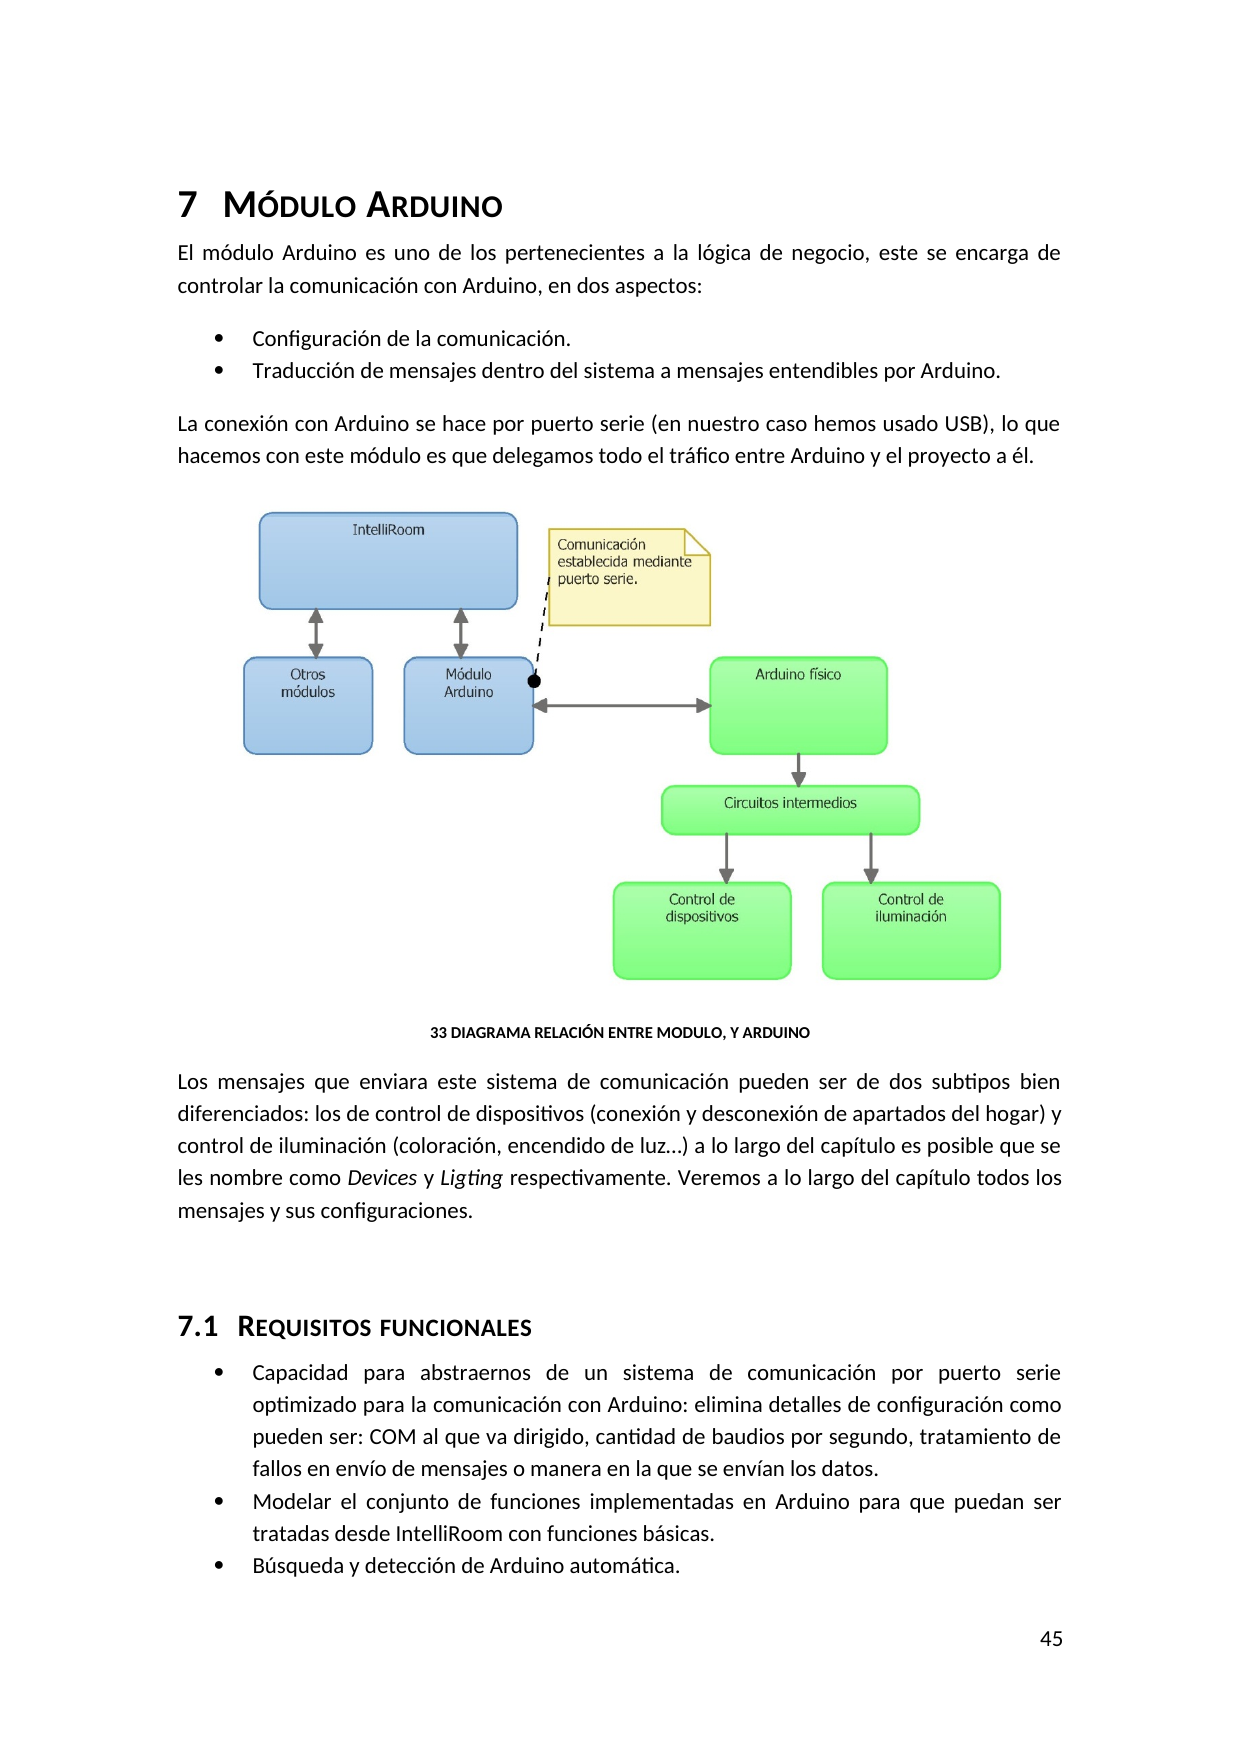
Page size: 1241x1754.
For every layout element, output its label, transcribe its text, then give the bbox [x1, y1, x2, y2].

text La conexión con Arduino se hace por puerto serie (en nuestro caso hemos usado USB), lo que hacemos con este módulo es que delegamos todo el tráfico entre Arduino y el proyecto a él. [177, 409, 1063, 469]
list Configuración de la comunicación. [215, 324, 1063, 352]
subtitle Módulo Arduino [177, 179, 1063, 227]
list Traducción de mensajes dentro del sistema a mensajes entendibles por Arduino. [215, 356, 1063, 384]
list Modelar el conjunto de funciones implementadas en Arduino para que puedan ser tratadas desde IntelliRoom con funciones básicas. [215, 1487, 1063, 1547]
subtitle Requisitos funcionales [177, 1306, 1063, 1344]
list Capacidad para abstraernos de un sistema de comunicación por puerto serie optimizado para la comunicación con Arduino: elimina detalles de configuración como pueden ser: COM al que va dirigido, cantidad de baudios por segundo, tratamiento de fallos en envío de mensajes o manera en la que se envían los datos. [215, 1358, 1063, 1483]
picture [226, 494, 1014, 998]
list Búsqueda y detección de Arduino automática. [215, 1551, 1063, 1579]
text Los mensajes que enviara este sistema de comunicación pueden ser de dos subtipos bien diferenciados: los de control de dispositivos (conexión y desconexión de apartados del hogar) y control de iluminación (coloración, encendido de luz…) a lo largo del capítulo es posible que se les nombre como Devices y Ligting respectivamente. Veremos a lo largo del capítulo todos los mensajes y sus configuraciones. [177, 1067, 1063, 1224]
text El módulo Arduino es uno de los pertenecientes a la lógica de negocio, este se encarga de controlar la comunicación con Arduino, en dos aspectos: [177, 238, 1063, 299]
